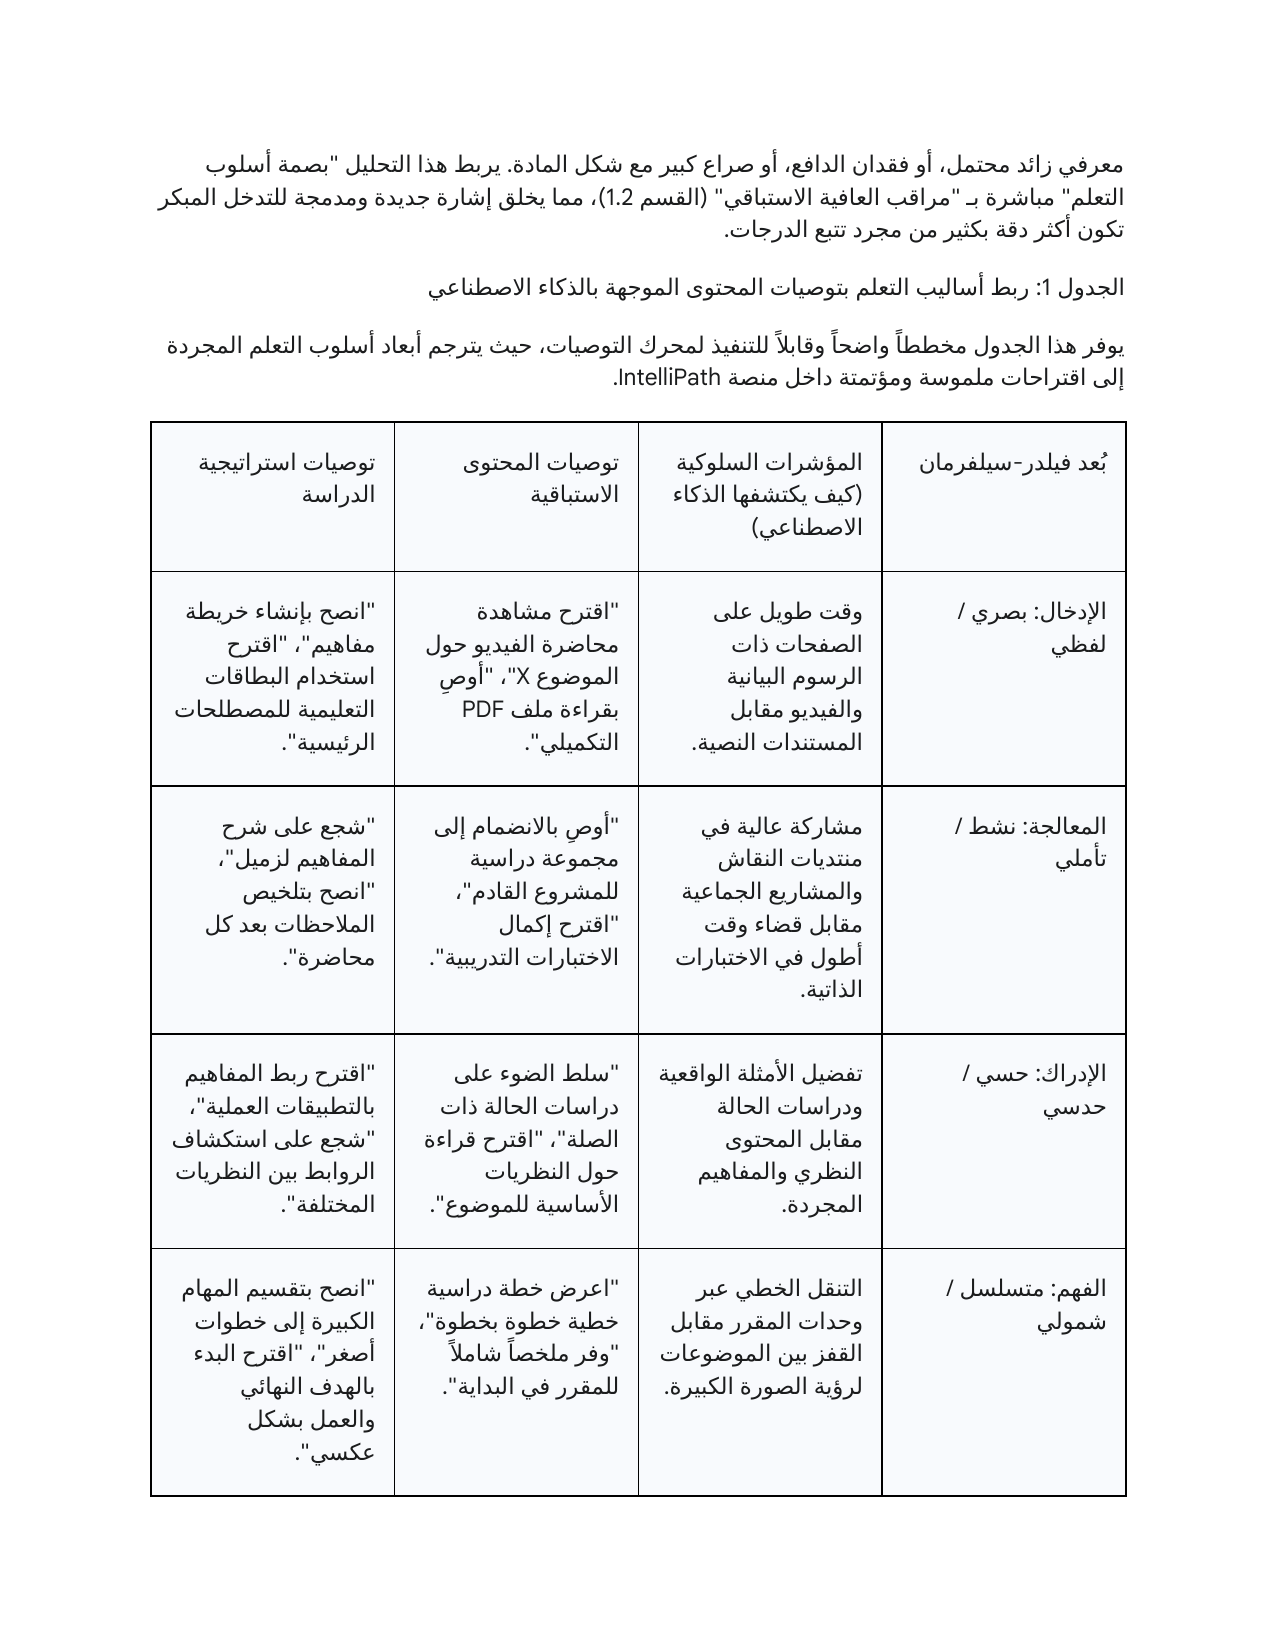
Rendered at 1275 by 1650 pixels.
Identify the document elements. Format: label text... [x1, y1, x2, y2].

text يوفر هذا الجدول مخططاً واضحاً وقابلاً للتنفيذ لمحرك التوصيات، حيث يترجم أبعاد أسلوب التعلم المجردة إلى اقتراحات ملموسة ومؤتمتة داخل منصة IntelliPath. [150, 331, 1125, 392]
table_cell مشاركة عالية في منتديات النقاش والمشاريع الجماعية مقابل قضاء وقت أطول في الاختبارات الذاتية. [639, 787, 881, 1033]
table_cell "أوصِ بالانضمام إلى مجموعة دراسية للمشروع القادم"، "اقترح إكمال الاختبارات التدريبية". [395, 787, 638, 1033]
table_cell الفهم: متسلسل / شمولي [883, 1249, 1125, 1495]
table_header المؤشرات السلوكية (كيف يكتشفها الذكاء الاصطناعي) [639, 423, 881, 571]
table_cell التنقل الخطي عبر وحدات المقرر مقابل القفز بين الموضوعات لرؤية الصورة الكبيرة. [639, 1249, 881, 1495]
table_header توصيات استراتيجية الدراسة [152, 423, 394, 571]
table_header توصيات المحتوى الاستباقية [395, 423, 638, 571]
table_cell "اقترح ربط المفاهيم بالتطبيقات العملية"، "شجع على استكشاف الروابط بين النظريات المختلفة". [152, 1035, 394, 1248]
table_cell الإدخال: بصري / لفظي [883, 572, 1125, 785]
table_cell تفضيل الأمثلة الواقعية ودراسات الحالة مقابل المحتوى النظري والمفاهيم المجردة. [639, 1035, 881, 1248]
table_cell "انصح بإنشاء خريطة مفاهيم"، "اقترح استخدام البطاقات التعليمية للمصطلحات الرئيسية". [152, 572, 394, 785]
table_cell وقت طويل على الصفحات ذات الرسوم البيانية والفيديو مقابل المستندات النصية. [639, 572, 881, 785]
table_cell الإدراك: حسي / حدسي [883, 1035, 1125, 1248]
table_cell المعالجة: نشط / تأملي [883, 787, 1125, 1033]
table_cell "شجع على شرح المفاهيم لزميل"، "انصح بتلخيص الملاحظات بعد كل محاضرة". [152, 787, 394, 1033]
table_header بُعد فيلدر-سيلفرمان [883, 423, 1125, 571]
table_cell "انصح بتقسيم المهام الكبيرة إلى خطوات أصغر"، "اقترح البدء بالهدف النهائي والعمل بشكل عكسي". [152, 1249, 394, 1495]
table_cell "اقترح مشاهدة محاضرة الفيديو حول الموضوع X"، "أوصِ بقراءة ملف PDF التكميلي". [395, 572, 638, 785]
table_cell "اعرض خطة دراسية خطية خطوة بخطوة"، "وفر ملخصاً شاملاً للمقرر في البداية". [395, 1249, 638, 1495]
text الجدول 1: ربط أساليب التعلم بتوصيات المحتوى الموجهة بالذكاء الاصطناعي [150, 273, 1125, 302]
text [150, 150, 1125, 244]
table_cell "سلط الضوء على دراسات الحالة ذات الصلة"، "اقترح قراءة حول النظريات الأساسية للموضوع". [395, 1035, 638, 1248]
